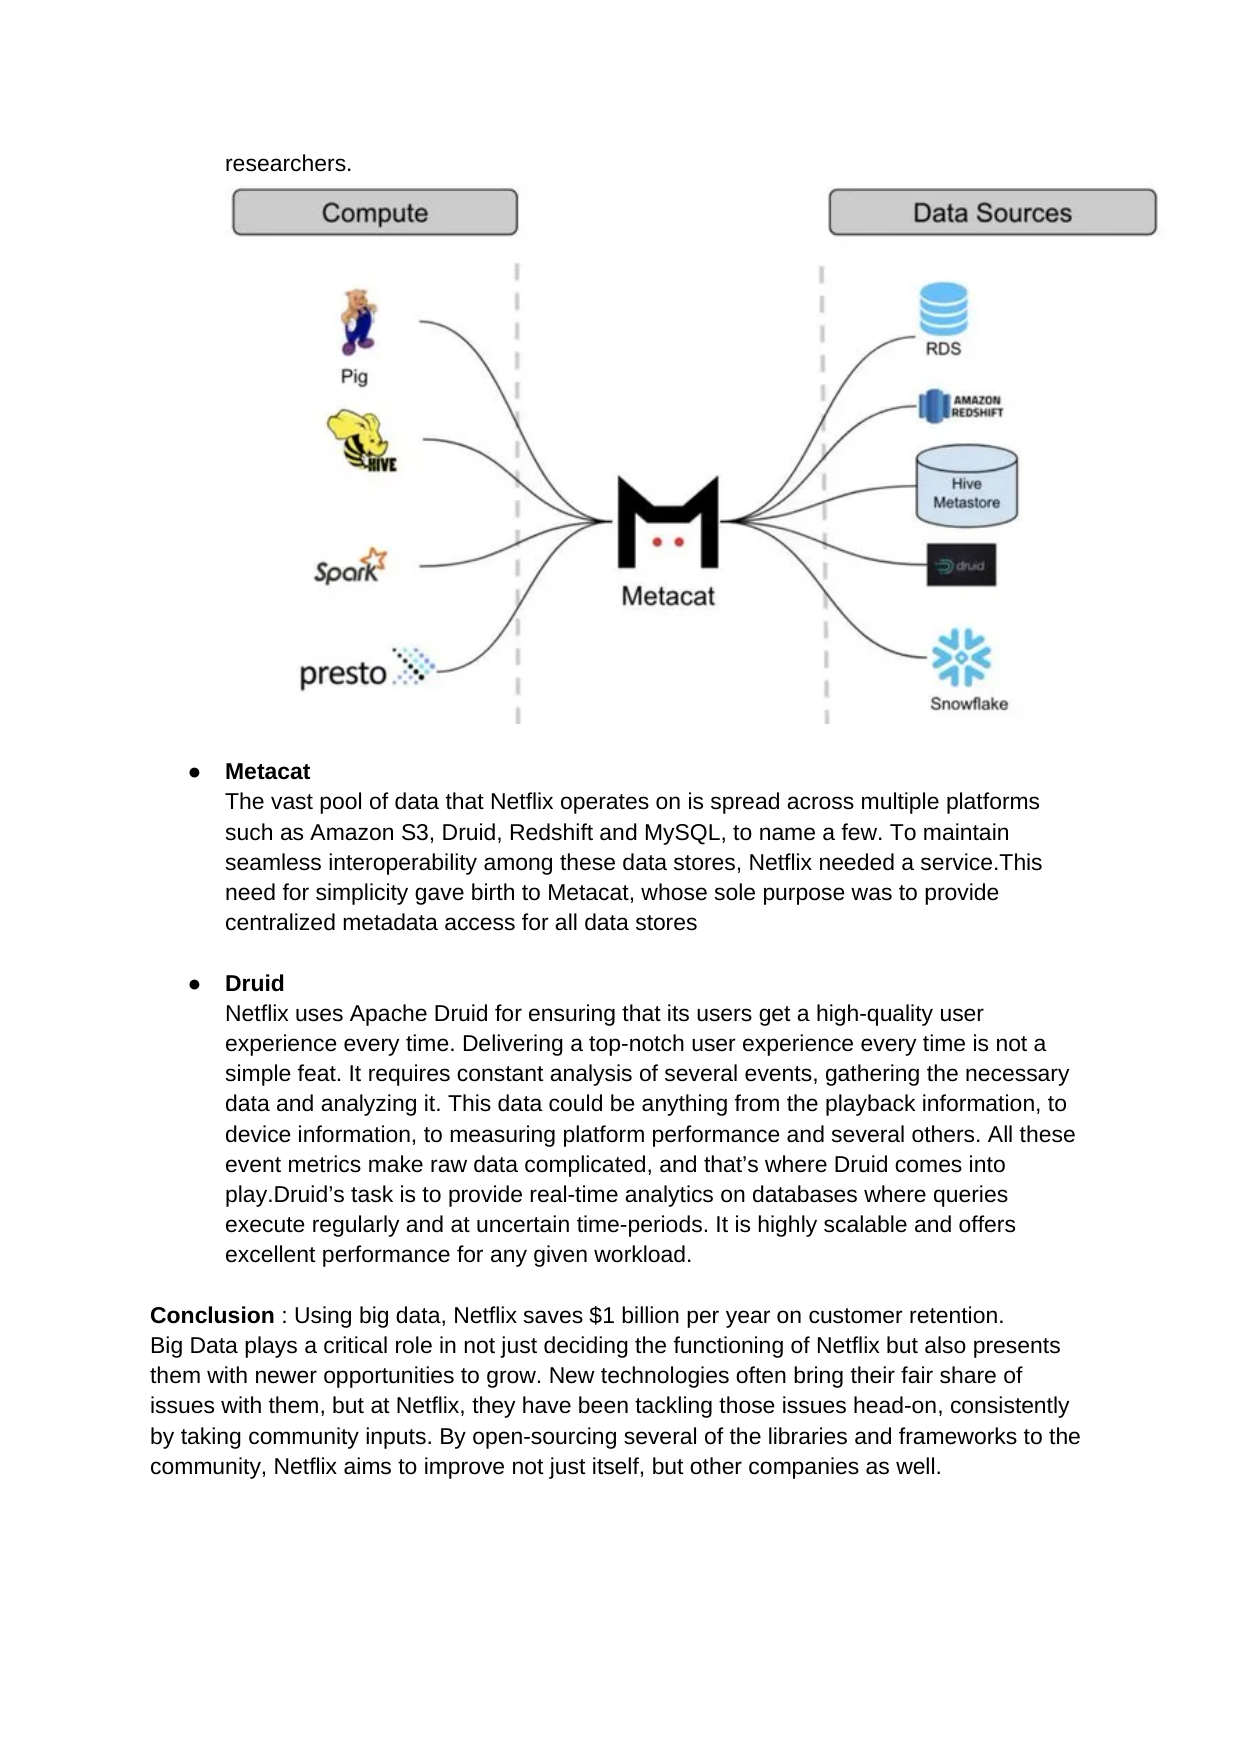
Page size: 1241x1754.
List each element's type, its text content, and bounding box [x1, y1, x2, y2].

text Conclusion : Using big data, Netflix saves $1 billion per year on customer retention. [150, 1302, 1090, 1328]
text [225, 150, 1090, 180]
text The vast pool of data that Netflix operates on is spread across multiple platforms such as Amazon S3, Druid, Redshift and MySQL, to name a few. To maintain seamless interoperability among these data stores, Netflix needed a service.This need for simplicity gave birth to Metacat, whose sole purpose was to provide centralized metadata access for all data stores [225, 788, 1090, 935]
text Big Data plays a critical role in not just deciding the functioning of Netflix but also presents them with newer opportunities to grow. New technologies often bring their fair share of issues with them, but at Netflix, they have been tackling those issues head-on, consistently by taking community inputs. By open-sourcing several of the libraries and frameworks to the community, Netflix aims to improve not just itself, but other companies as well. [150, 1332, 1090, 1479]
picture [225, 180, 1166, 724]
list Druid [187, 969, 1090, 996]
text Netflix uses Apache Druid for ensuring that its users get a high-quality user experience every time. Delivering a top-notch user experience every time is not a simple feat. It requires constant analysis of several events, gathering the necessary data and analyzing it. This data could be anything from the playback information, to device information, to measuring platform performance and several others. All these event metrics make raw data complicated, and that’s where Druid comes into play.Druid’s task is to provide real-time analytics on databases where queries execute regularly and at uncertain time-periods. It is highly scalable and offers excellent performance for any given workload. [225, 1000, 1090, 1268]
list Metacat [187, 758, 1090, 784]
